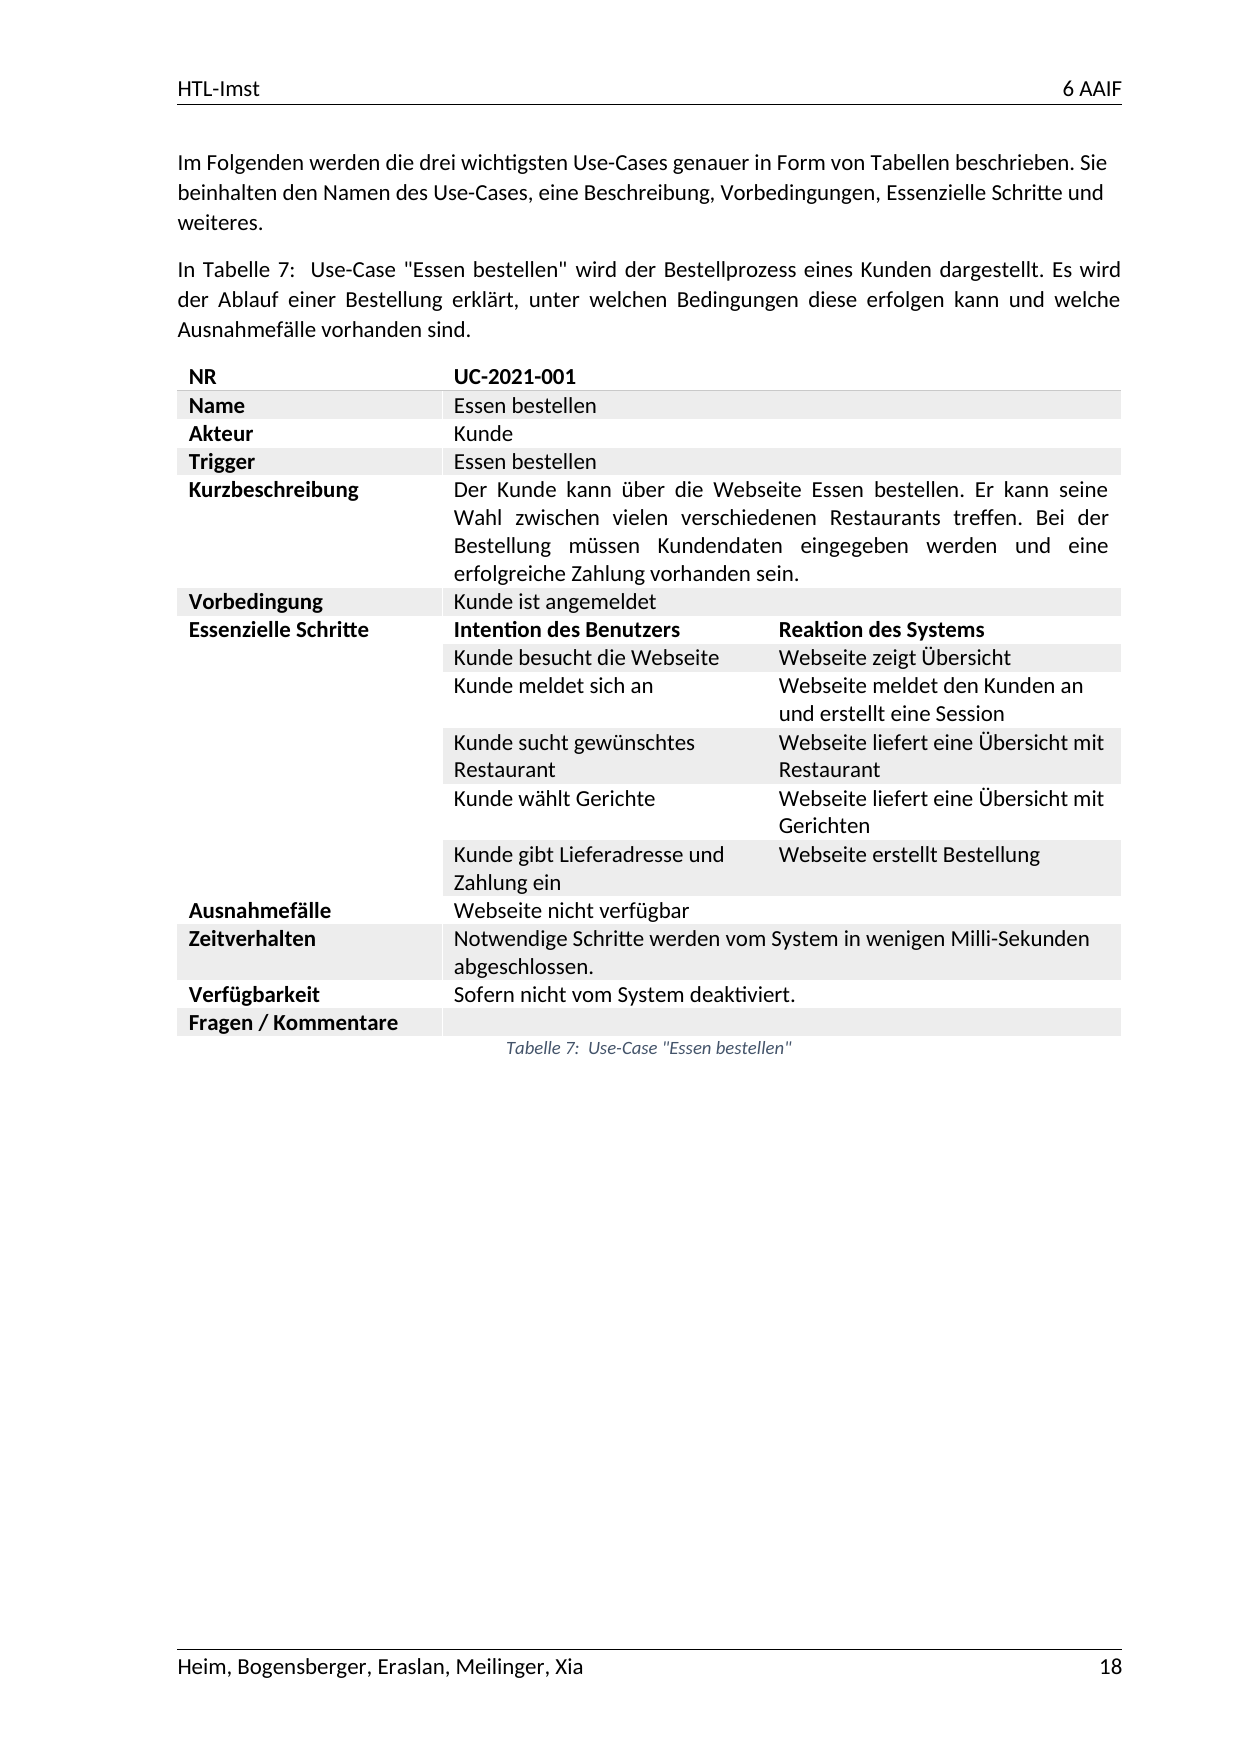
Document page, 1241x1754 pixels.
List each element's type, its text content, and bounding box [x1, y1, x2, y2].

table_cell Der Kunde kann über die Webseite Essen bestellen. Er kann seine Wahl zwischen vielen verschiedenen Restaurants treffen. Bei der Bestellung müssen Kundendaten eingegeben werden und eine erfolgreiche Zahlung vorhanden sein. [443, 475, 1121, 587]
table_cell Notwendige Schritte werden vom System in wenigen Milli-Sekunden abgeschlossen. [443, 924, 1121, 980]
table_cell Webseite liefert eine Übersicht mit Restaurant [767, 728, 1121, 784]
table_cell Kunde [443, 419, 1121, 447]
table_cell Webseite nicht verfügbar [443, 896, 1121, 924]
table_cell Sofern nicht vom System deaktiviert. [443, 980, 1121, 1008]
table_cell Akteur [177, 419, 442, 447]
table_cell Webseite liefert eine Übersicht mit Gerichten [767, 784, 1121, 840]
table_cell Zeitverhalten [177, 924, 442, 980]
table_cell Kurzbeschreibung [177, 475, 442, 587]
table_cell Reaktion des Systems [767, 616, 1121, 643]
table_cell Kunde gibt Lieferadresse und Zahlung ein [443, 840, 767, 896]
table_cell Intention des Benutzers [443, 616, 767, 643]
table_cell Webseite zeigt Übersicht [767, 644, 1121, 672]
text Tabelle 7: Use-Case "Essen bestellen" [177, 1036, 1122, 1059]
table_cell Webseite erstellt Bestellung [767, 840, 1121, 896]
text Im Folgenden werden die drei wichtigsten Use-Cases genauer in Form von Tabellen beschrieben. Sie beinhalten den Namen des Use-Cases, eine Beschreibung, Vorbedingungen, Essenzielle Schritte und weiteres. [177, 148, 1122, 236]
table_cell Essenzielle Schritte [177, 616, 442, 896]
table_header UC-2021-001 [443, 362, 1121, 390]
table_cell Essen bestellen [443, 448, 1121, 475]
table_cell Kunde ist angemeldet [443, 588, 1121, 616]
table_cell Kunde meldet sich an [443, 672, 767, 728]
table_cell Ausnahmefälle [177, 896, 442, 924]
table_cell Kunde sucht gewünschtes Restaurant [443, 728, 767, 784]
table_cell Webseite meldet den Kunden an und erstellt eine Session [767, 672, 1121, 728]
table_cell Trigger [177, 448, 442, 475]
table_cell Verfügbarkeit [177, 980, 442, 1008]
table_cell Name [177, 391, 442, 419]
table_cell Kunde besucht die Webseite [443, 644, 767, 672]
table_cell [443, 1008, 1121, 1036]
text In Tabelle 7: Use-Case "Essen bestellen" wird der Bestellprozess eines Kunden dargestellt. Es wird der Ablauf einer Bestellung erklärt, unter welchen Bedingungen diese erfolgen kann und welche Ausnahmefälle vorhanden sind. [177, 255, 1122, 343]
table_cell Fragen / Kommentare [177, 1008, 442, 1036]
table_cell Kunde wählt Gerichte [443, 784, 767, 840]
table_header NR [177, 362, 442, 390]
table_cell Vorbedingung [177, 588, 442, 616]
table_cell Essen bestellen [443, 391, 1121, 419]
